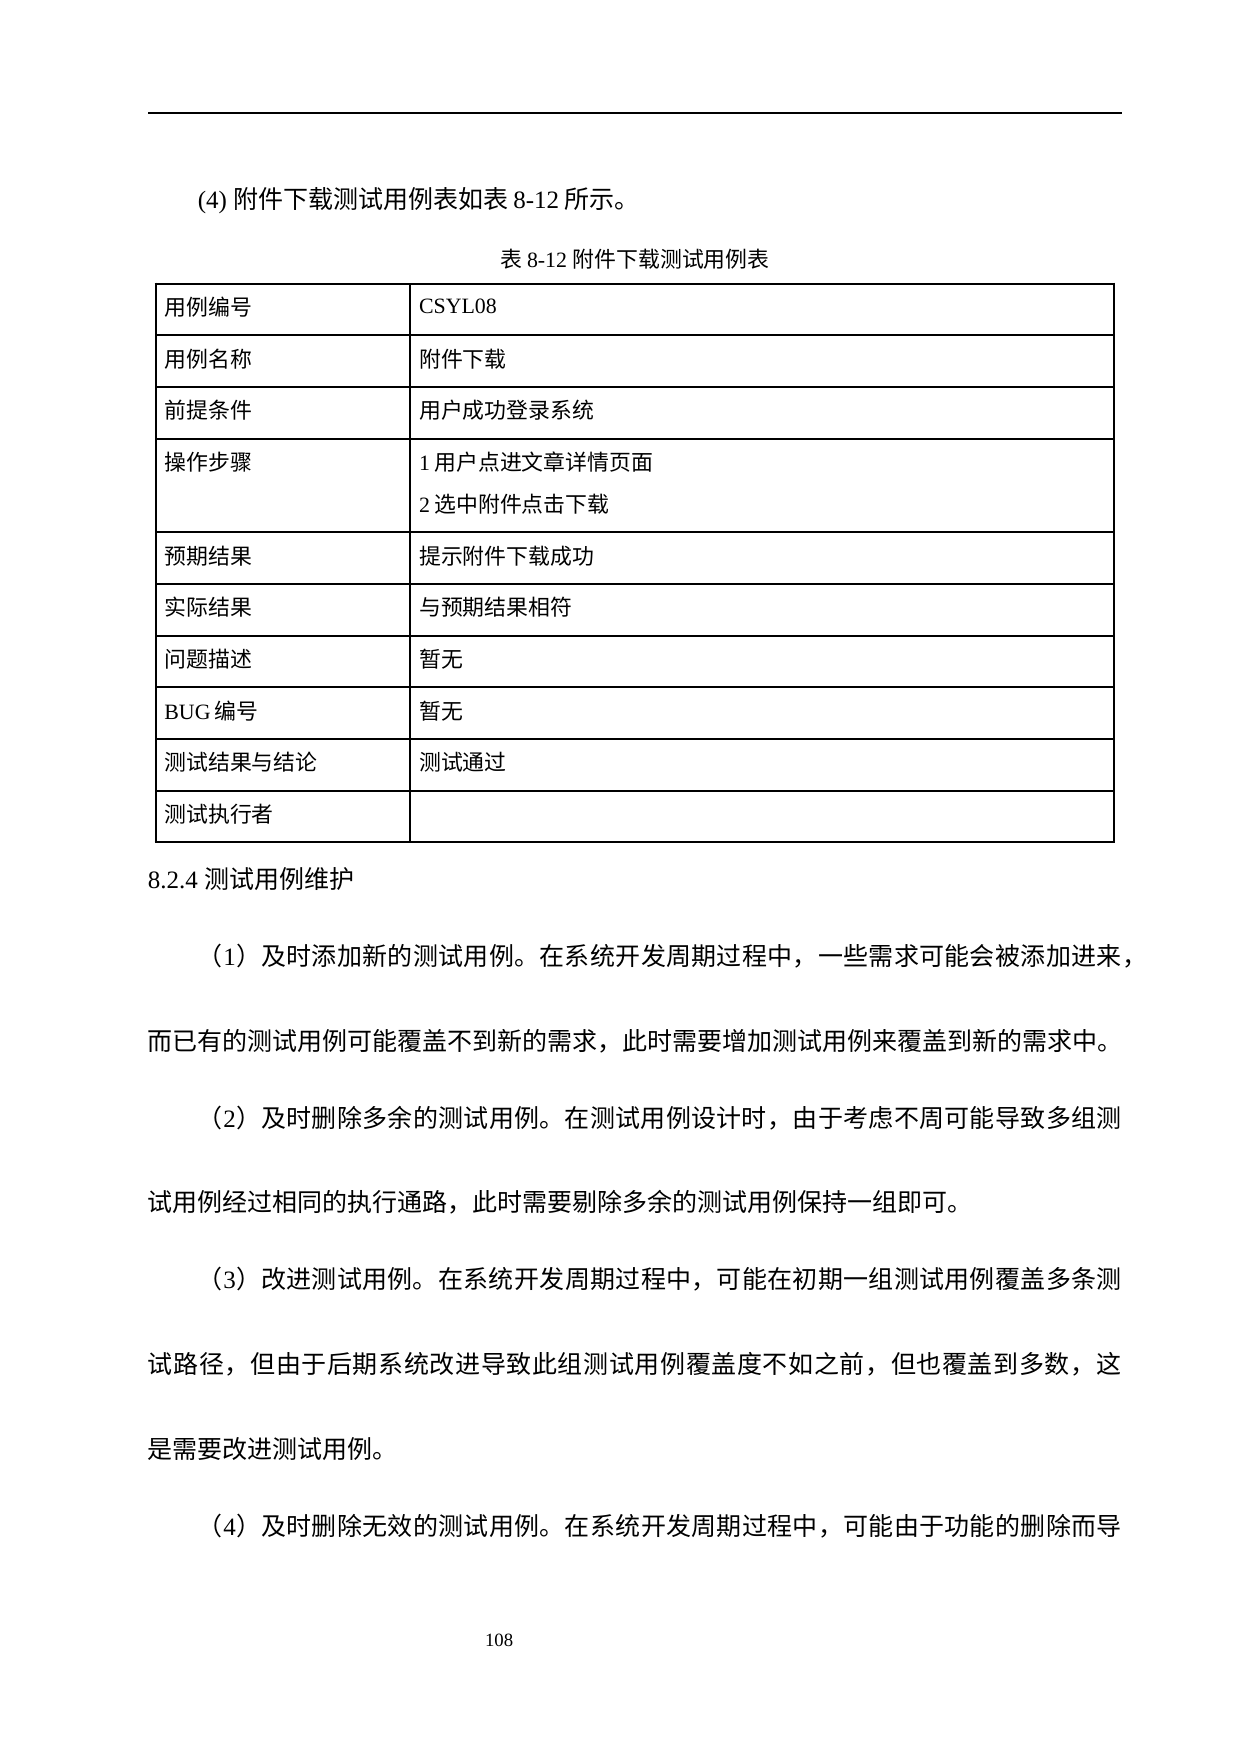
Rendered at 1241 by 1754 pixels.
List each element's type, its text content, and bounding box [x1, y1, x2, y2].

table_cell 用例名称 [157, 336, 409, 386]
table_cell 提示附件下载成功 [411, 533, 1113, 583]
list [148, 1491, 1122, 1559]
table_cell 暂无 [411, 637, 1113, 686]
table_cell 前提条件 [157, 388, 409, 438]
table_cell 用户成功登录系统 [411, 388, 1113, 438]
table_cell [411, 792, 1113, 841]
table_cell 测试执行者 [157, 792, 409, 841]
table_cell 附件下载 [411, 336, 1113, 386]
table_cell 与预期结果相符 [411, 585, 1113, 634]
text (4) 附件下载测试用例表如表8-12所示。 [148, 164, 1122, 232]
table_cell BUG编号 [157, 688, 409, 738]
list （2）及时删除多余的测试用例。在测试用例设计时，由于考虑不周可能导致多组测试用例经过相同的执行通路，此时需要剔除多余的测试用例保持一组即可。 [148, 1082, 1122, 1235]
table_header CSYL08 [411, 285, 1113, 334]
table_header 用例编号 [157, 285, 409, 334]
table_cell 预期结果 [157, 533, 409, 583]
text 表8-12 附件下载测试用例表 [148, 241, 1122, 275]
table_cell 1用户点进文章详情页面 2选中附件点击下载 [411, 440, 1113, 531]
table_cell 测试结果与结论 [157, 740, 409, 789]
table_cell 实际结果 [157, 585, 409, 634]
subtitle 8.2.4 测试用例维护 [148, 843, 1122, 911]
table_cell 问题描述 [157, 637, 409, 686]
table_cell 测试通过 [411, 740, 1113, 789]
list （1）及时添加新的测试用例。在系统开发周期过程中，一些需求可能会被添加进来，而已有的测试用例可能覆盖不到新的需求，此时需要增加测试用例来覆盖到新的需求中。 [148, 920, 1122, 1073]
list （3）改进测试用例。在系统开发周期过程中，可能在初期一组测试用例覆盖多条测试路径，但由于后期系统改进导致此组测试用例覆盖度不如之前，但也覆盖到多数，这是需要改进测试用例。 [148, 1244, 1122, 1482]
table_cell 暂无 [411, 688, 1113, 738]
table_cell 操作步骤 [157, 440, 409, 531]
